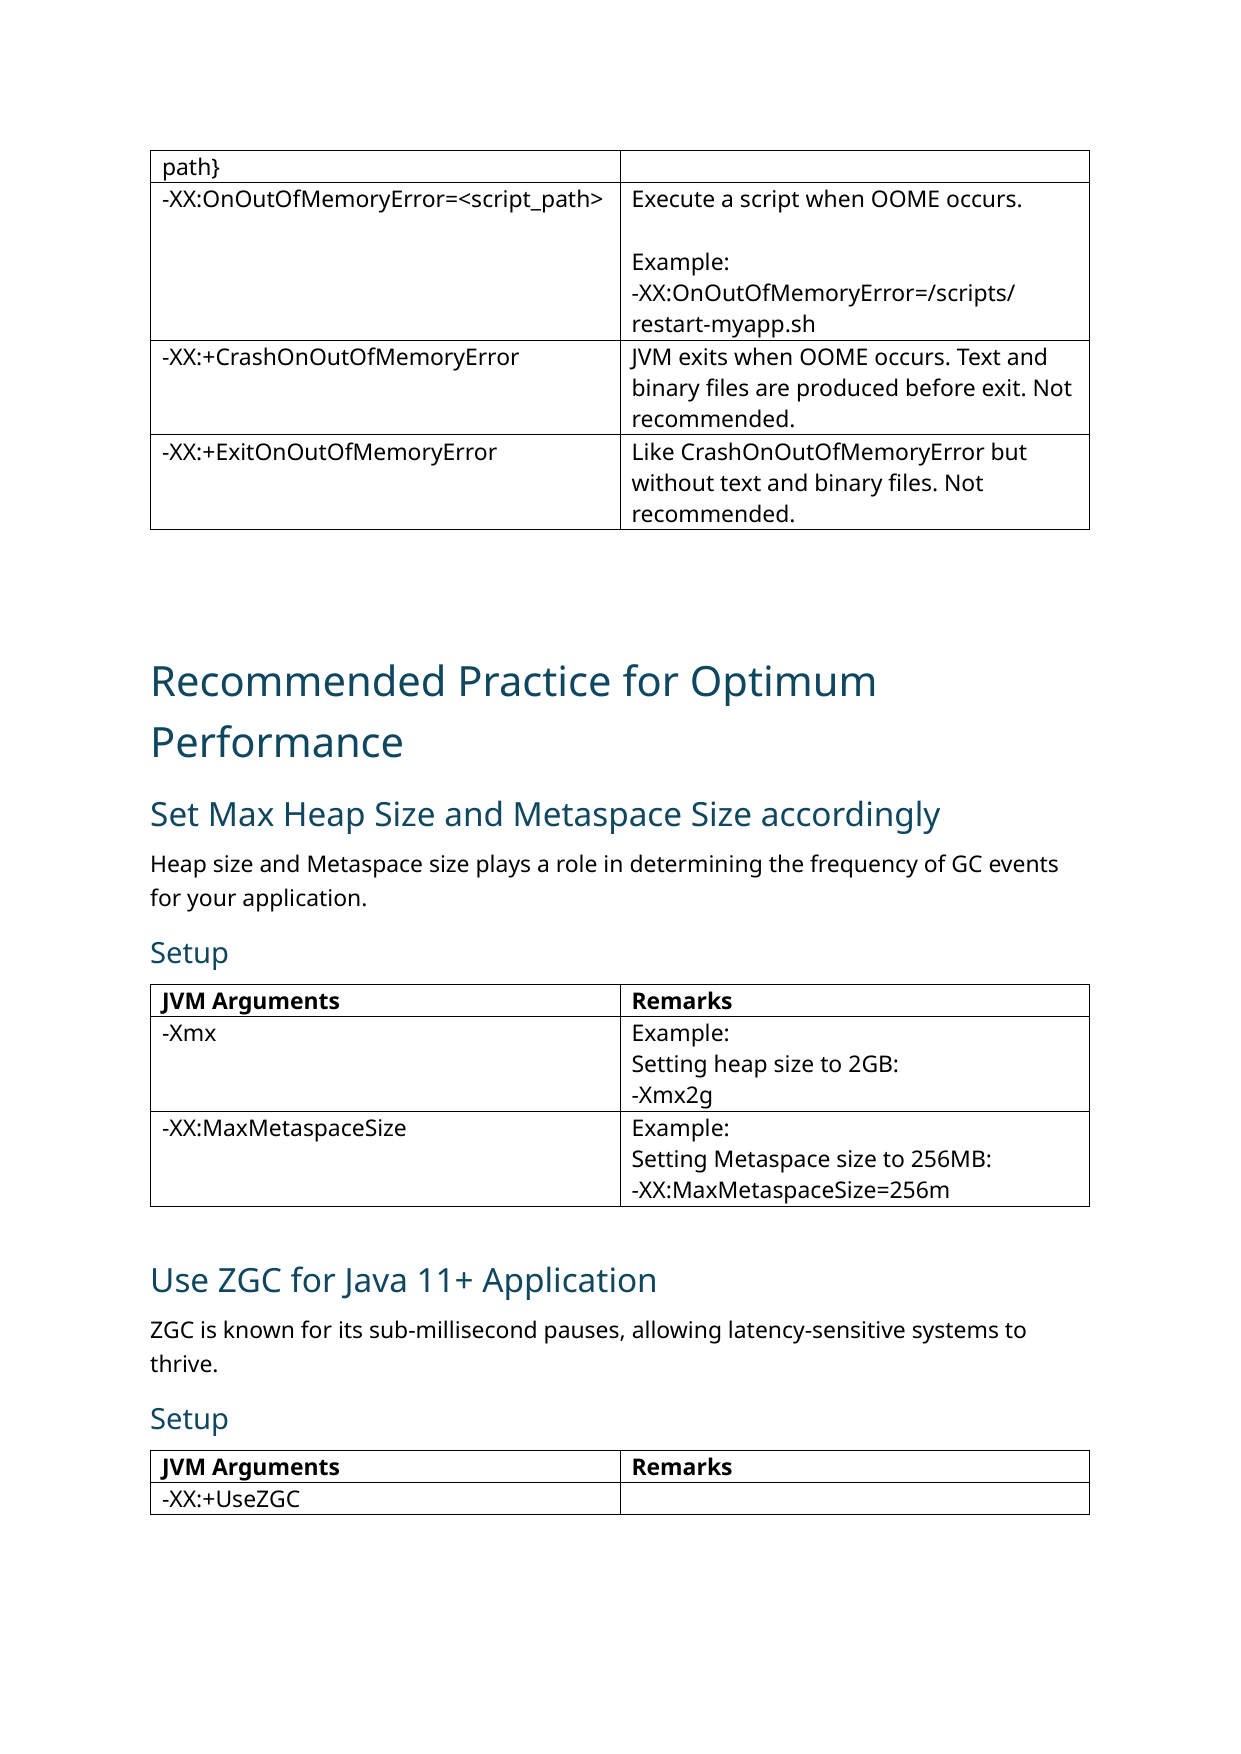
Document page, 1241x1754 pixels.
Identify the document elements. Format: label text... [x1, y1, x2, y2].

table_cell Example: Setting Metaspace size to 256MB: -XX:MaxMetaspaceSize=256m [621, 1112, 1089, 1206]
table_header Remarks [621, 1451, 1089, 1482]
subtitle Use ZGC for Java 11+ Application [150, 1257, 1090, 1302]
table_cell Like CrashOnOutOfMemoryError but without text and binary files. Not recommended. [621, 435, 1089, 529]
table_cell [621, 151, 1089, 182]
subtitle Set Max Heap Size and Metaspace Size accordingly [150, 791, 1090, 836]
table_cell -XX:+ExitOnOutOfMemoryError [151, 435, 620, 529]
table_cell -XX:+UseZGC [151, 1483, 620, 1514]
table_cell -XX:+CrashOnOutOfMemoryError [151, 341, 620, 434]
table_cell -XX:OnOutOfMemoryError=<script_path> [151, 183, 620, 339]
table_cell [621, 1483, 1089, 1514]
text Heap size and Metaspace size plays a role in determining the frequency of GC events for your application. [150, 848, 1090, 913]
table_cell Example: Setting heap size to 2GB: -Xmx2g [621, 1017, 1089, 1111]
table_cell Execute a script when OOME occurs. Example: -XX:OnOutOfMemoryError=/scripts/restart-myapp.sh [621, 183, 1089, 339]
subtitle Setup [150, 1398, 1090, 1438]
subtitle Recommended Practice for Optimum Performance [150, 652, 1090, 770]
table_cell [151, 151, 620, 182]
table_header JVM Arguments [151, 1451, 620, 1482]
table_cell JVM exits when OOME occurs. Text and binary files are produced before exit. Not recommended. [621, 341, 1089, 434]
table_header JVM Arguments [151, 985, 620, 1016]
table_header Remarks [621, 985, 1089, 1016]
text ZGC is known for its sub-millisecond pauses, allowing latency-sensitive systems to thrive. [150, 1314, 1090, 1379]
table_cell -XX:MaxMetaspaceSize [151, 1112, 620, 1206]
table_cell -Xmx [151, 1017, 620, 1111]
subtitle Setup [150, 932, 1090, 972]
